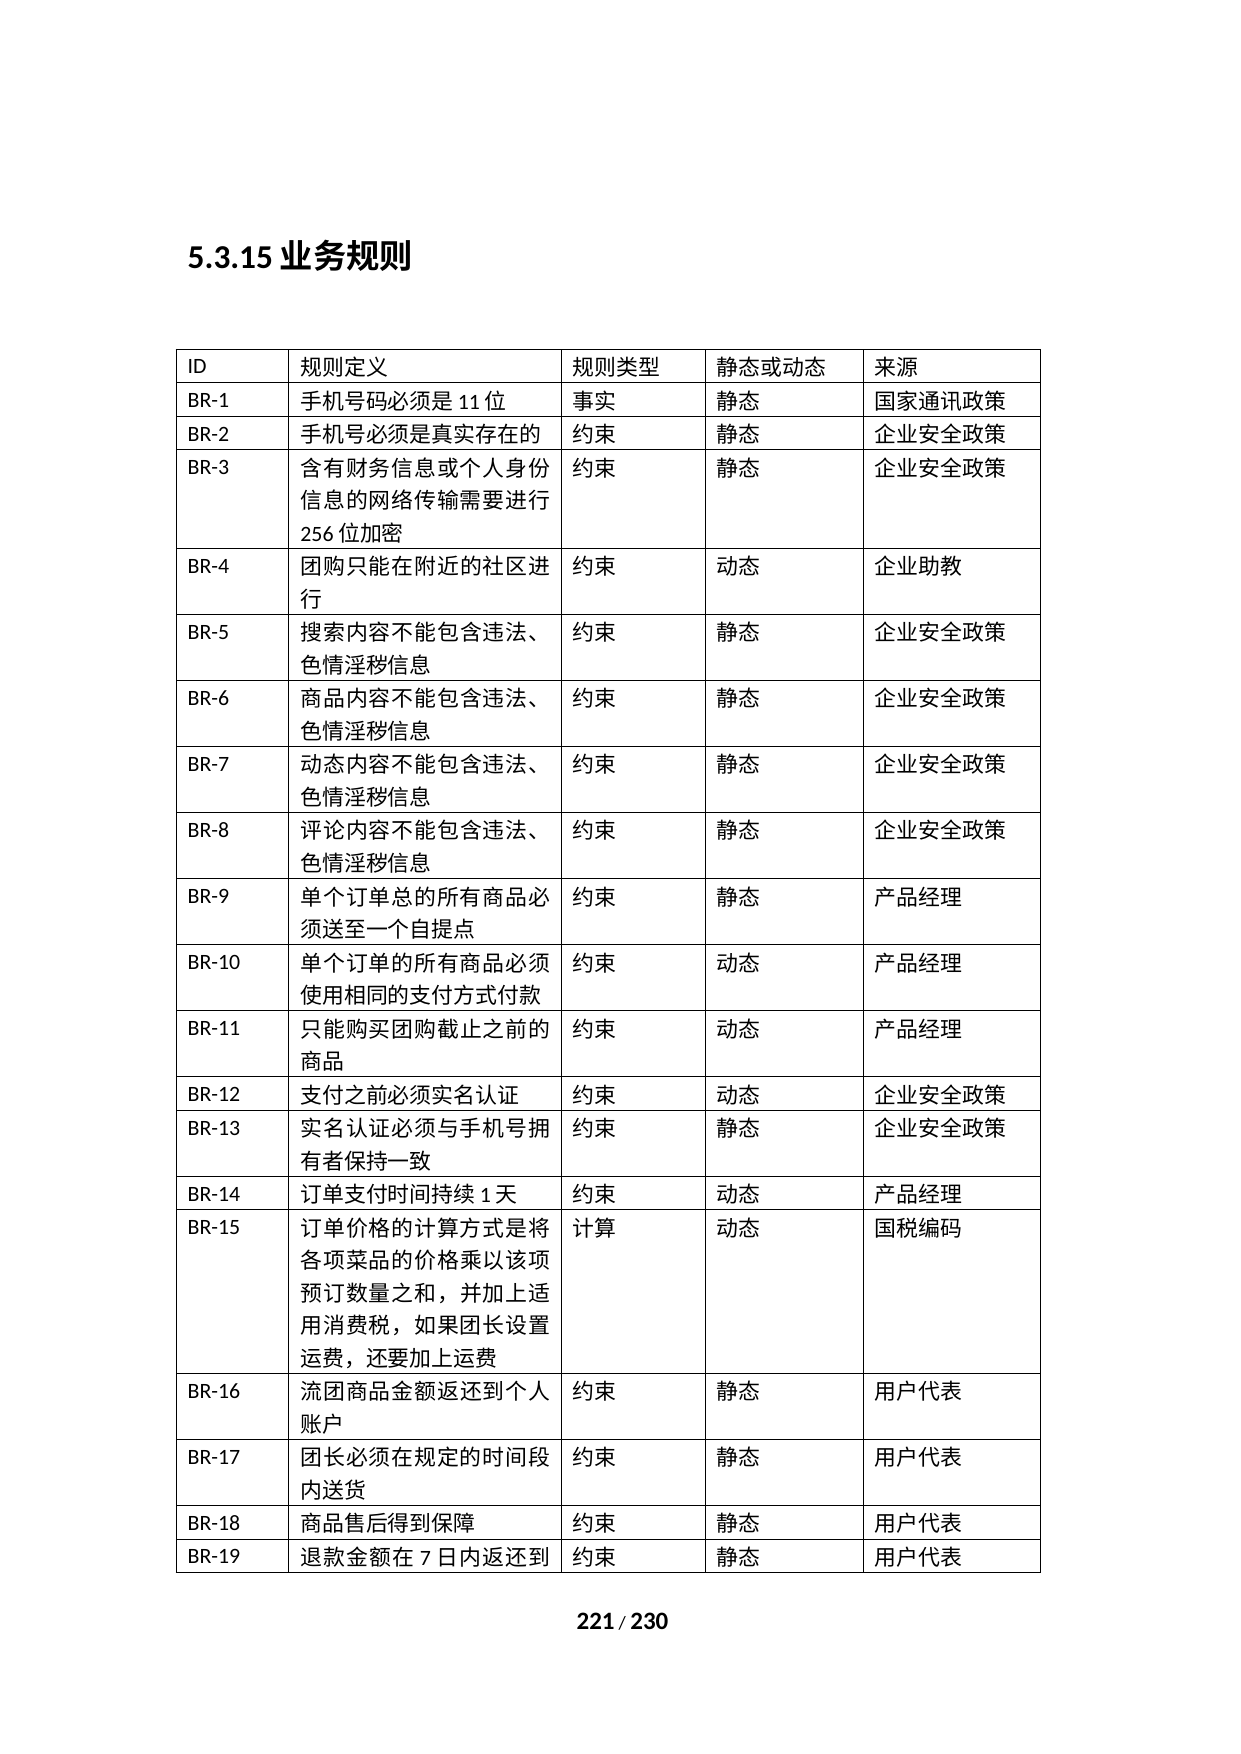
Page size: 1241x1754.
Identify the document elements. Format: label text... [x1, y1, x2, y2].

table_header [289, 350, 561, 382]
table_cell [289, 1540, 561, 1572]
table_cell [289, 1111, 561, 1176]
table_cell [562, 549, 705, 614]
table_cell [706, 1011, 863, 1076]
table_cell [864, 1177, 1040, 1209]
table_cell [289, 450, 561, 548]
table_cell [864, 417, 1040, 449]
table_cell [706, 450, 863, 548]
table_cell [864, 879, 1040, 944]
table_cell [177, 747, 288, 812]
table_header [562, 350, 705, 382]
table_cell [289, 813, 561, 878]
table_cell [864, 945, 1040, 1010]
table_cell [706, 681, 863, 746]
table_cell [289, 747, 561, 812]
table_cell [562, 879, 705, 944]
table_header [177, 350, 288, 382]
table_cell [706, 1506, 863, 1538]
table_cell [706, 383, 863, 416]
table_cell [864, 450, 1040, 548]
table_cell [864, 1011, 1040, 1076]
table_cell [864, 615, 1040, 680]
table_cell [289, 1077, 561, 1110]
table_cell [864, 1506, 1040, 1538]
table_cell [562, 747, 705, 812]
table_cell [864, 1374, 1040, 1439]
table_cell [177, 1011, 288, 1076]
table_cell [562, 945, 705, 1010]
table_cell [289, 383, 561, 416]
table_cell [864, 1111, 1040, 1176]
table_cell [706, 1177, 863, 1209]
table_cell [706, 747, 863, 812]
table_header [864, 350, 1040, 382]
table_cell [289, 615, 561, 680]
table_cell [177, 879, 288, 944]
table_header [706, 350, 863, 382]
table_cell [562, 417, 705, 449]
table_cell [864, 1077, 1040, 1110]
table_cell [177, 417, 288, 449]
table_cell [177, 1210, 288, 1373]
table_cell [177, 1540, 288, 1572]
subtitle 5.3.15业务规则 [187, 222, 1053, 287]
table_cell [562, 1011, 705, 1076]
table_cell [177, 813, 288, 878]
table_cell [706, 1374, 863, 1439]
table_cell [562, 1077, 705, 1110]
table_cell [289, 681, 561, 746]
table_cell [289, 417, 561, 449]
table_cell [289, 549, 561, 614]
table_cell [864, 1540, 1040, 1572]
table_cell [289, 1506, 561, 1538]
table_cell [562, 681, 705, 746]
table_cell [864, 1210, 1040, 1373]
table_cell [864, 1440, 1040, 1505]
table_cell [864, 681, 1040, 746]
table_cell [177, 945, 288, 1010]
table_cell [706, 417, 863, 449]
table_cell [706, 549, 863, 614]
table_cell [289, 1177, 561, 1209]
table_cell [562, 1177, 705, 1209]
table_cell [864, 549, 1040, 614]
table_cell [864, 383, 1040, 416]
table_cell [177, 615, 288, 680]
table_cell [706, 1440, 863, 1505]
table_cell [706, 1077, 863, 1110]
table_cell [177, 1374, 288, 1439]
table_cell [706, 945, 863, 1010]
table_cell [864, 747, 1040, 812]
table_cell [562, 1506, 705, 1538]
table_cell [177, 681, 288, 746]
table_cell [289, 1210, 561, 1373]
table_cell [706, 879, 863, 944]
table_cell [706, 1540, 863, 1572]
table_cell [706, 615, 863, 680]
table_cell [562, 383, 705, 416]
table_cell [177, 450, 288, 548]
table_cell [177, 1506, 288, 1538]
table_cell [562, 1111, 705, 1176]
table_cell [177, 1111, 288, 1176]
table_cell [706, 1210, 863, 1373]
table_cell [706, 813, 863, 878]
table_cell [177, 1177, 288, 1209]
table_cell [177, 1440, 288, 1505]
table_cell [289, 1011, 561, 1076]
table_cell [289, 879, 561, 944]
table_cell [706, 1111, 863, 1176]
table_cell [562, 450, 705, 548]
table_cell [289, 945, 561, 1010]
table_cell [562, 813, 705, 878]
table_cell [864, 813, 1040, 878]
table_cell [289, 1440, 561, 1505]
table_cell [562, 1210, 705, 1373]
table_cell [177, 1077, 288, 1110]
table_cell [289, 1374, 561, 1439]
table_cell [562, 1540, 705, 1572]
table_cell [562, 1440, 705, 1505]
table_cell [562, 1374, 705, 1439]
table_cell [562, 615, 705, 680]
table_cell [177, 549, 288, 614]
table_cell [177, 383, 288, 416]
